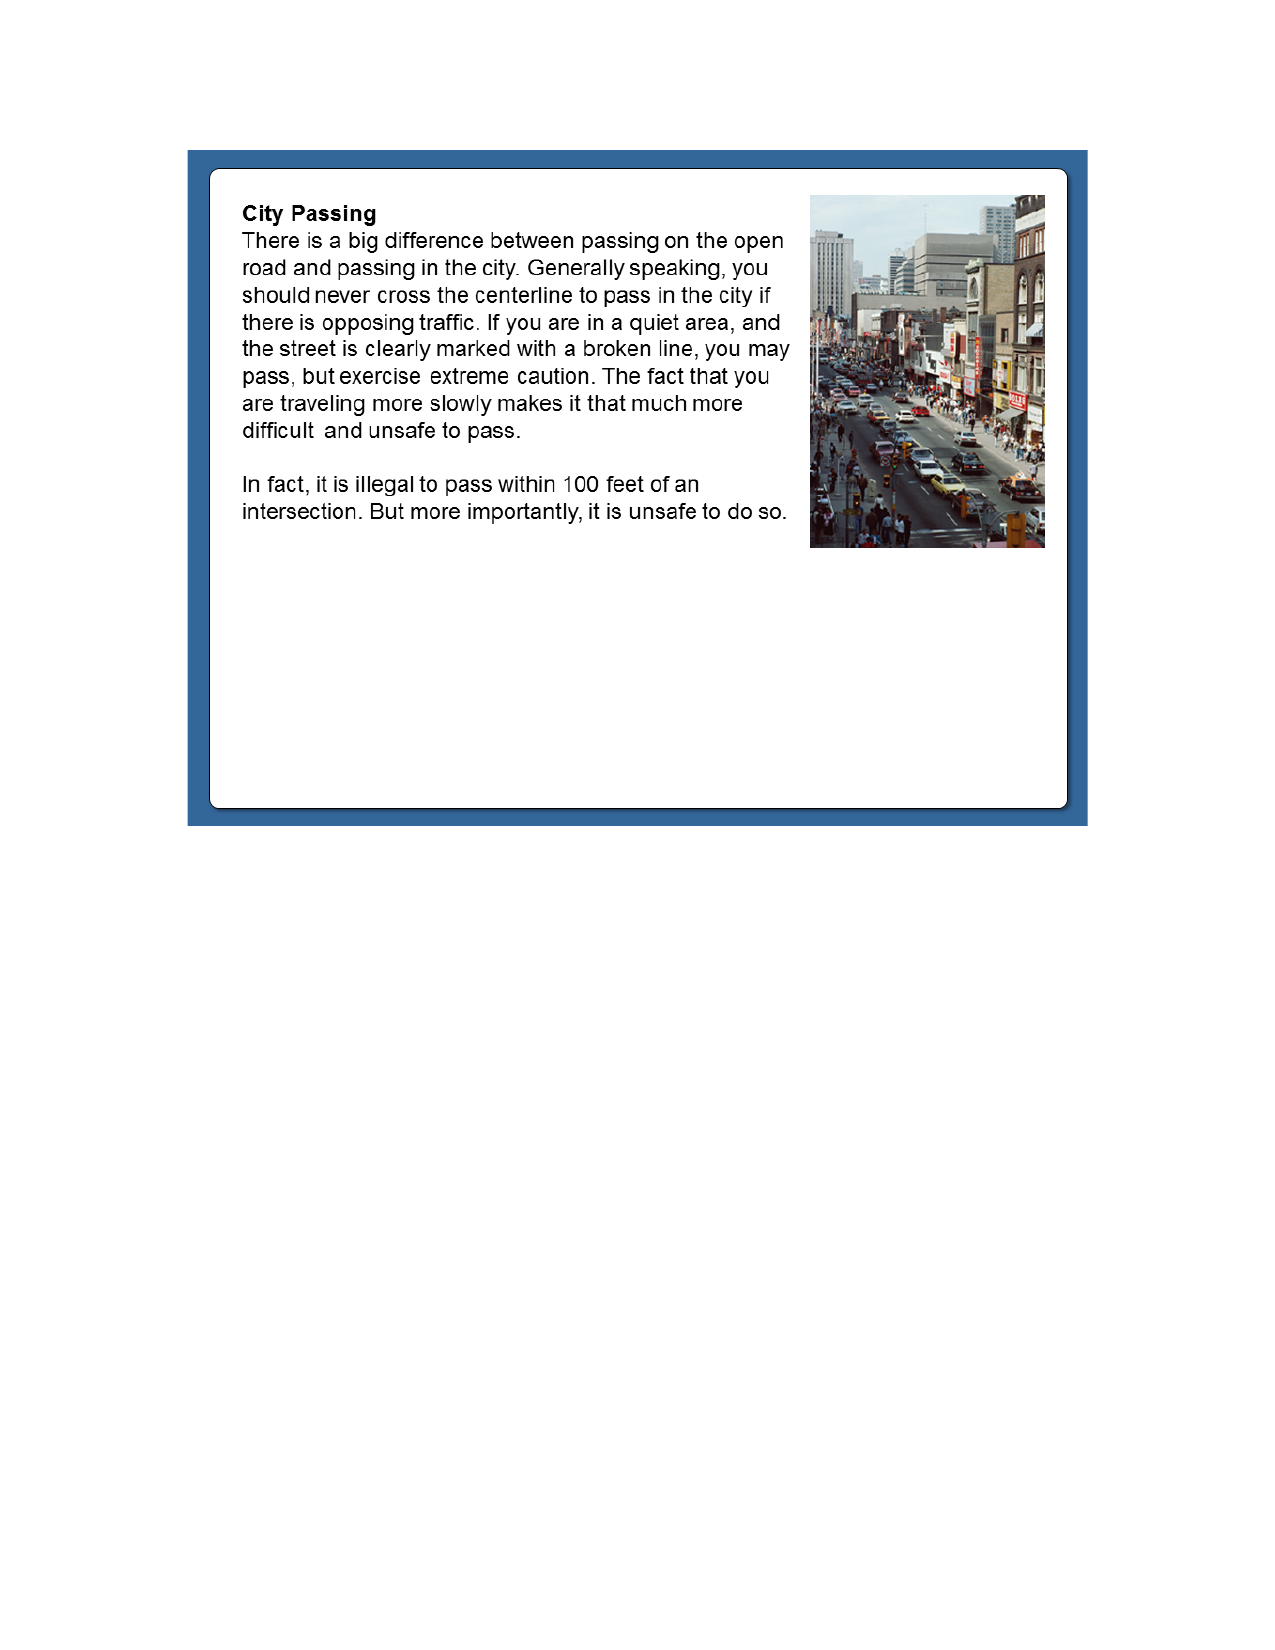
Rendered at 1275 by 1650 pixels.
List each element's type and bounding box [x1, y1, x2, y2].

picture [187, 150, 1088, 826]
